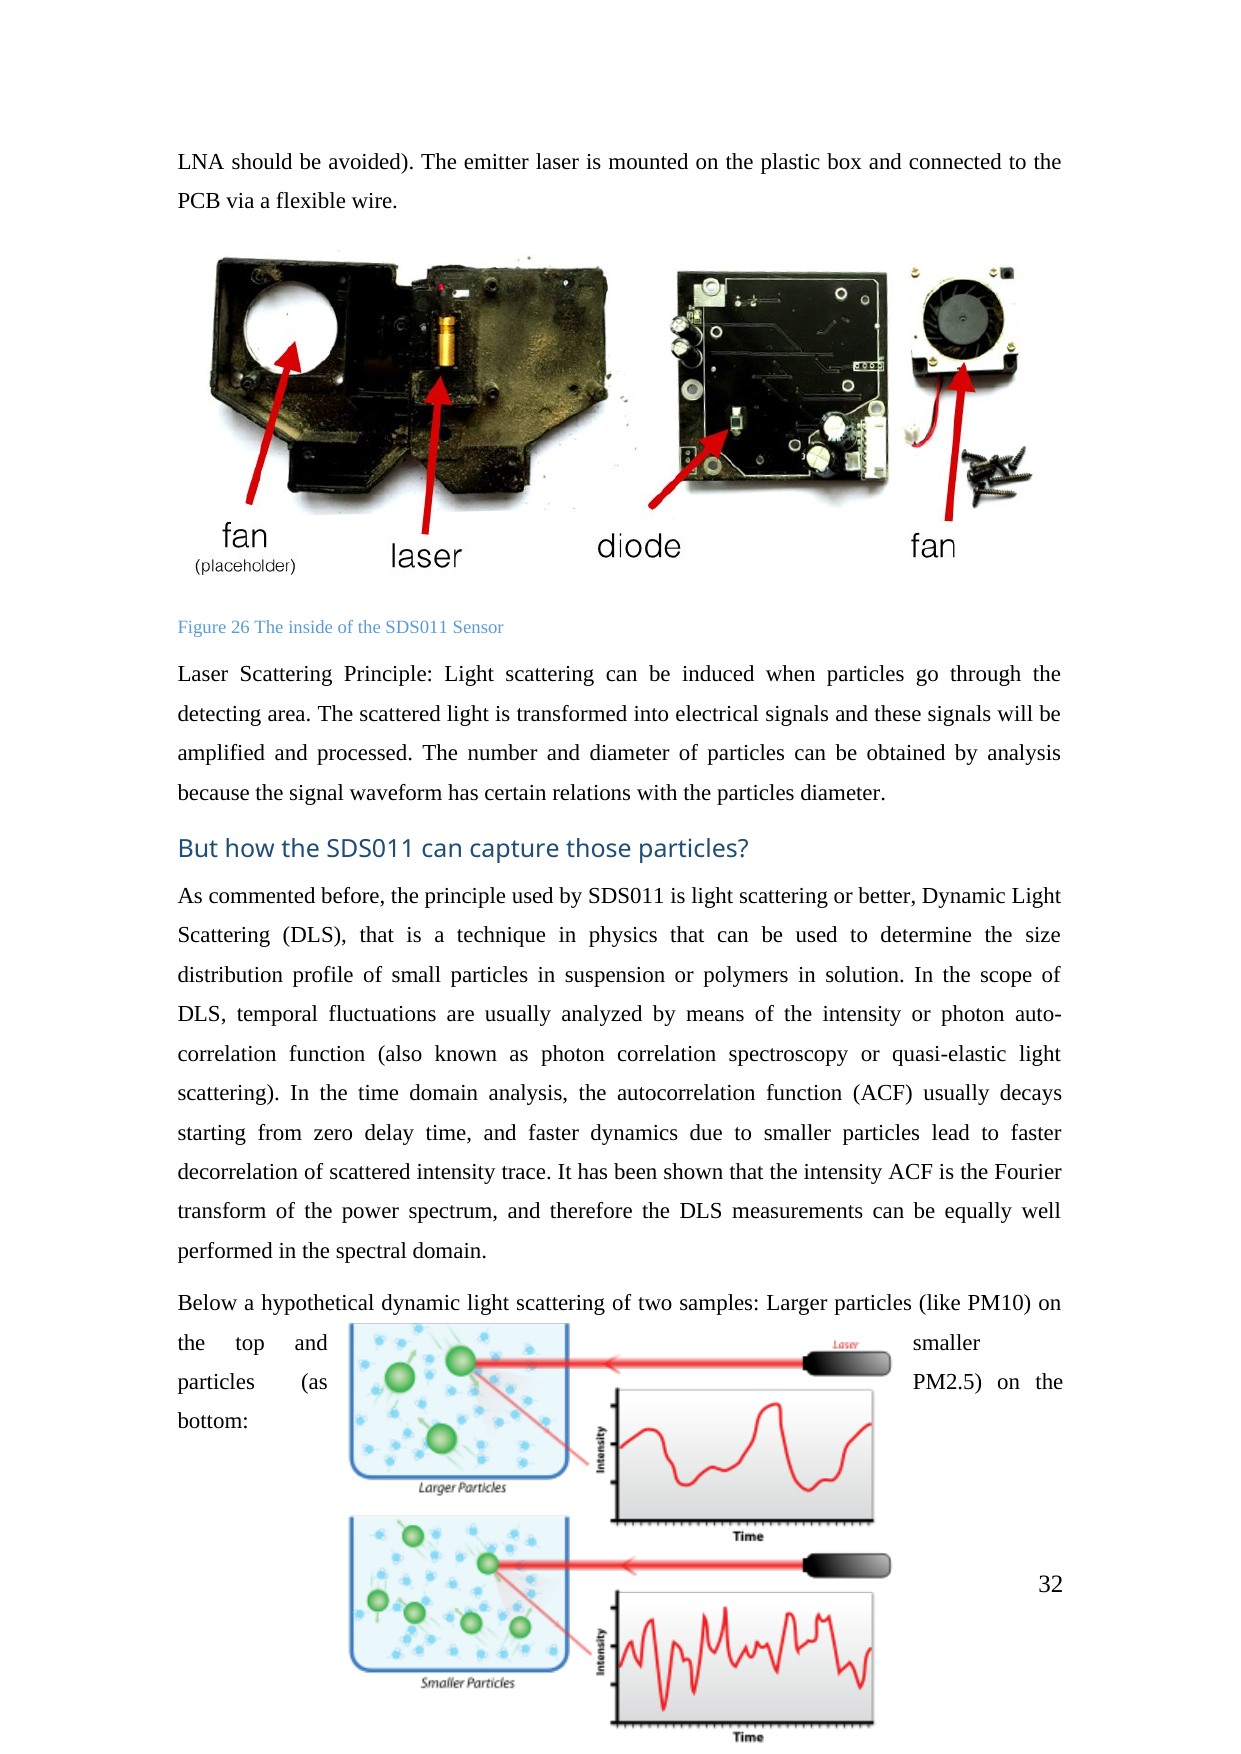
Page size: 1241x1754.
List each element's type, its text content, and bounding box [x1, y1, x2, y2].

text As commented before, the principle used by SDS011 is light scattering or better, Dynamic Light Scattering (DLS), that is a technique in physics that can be used to determine the size distribution profile of small particles in suspension or polymers in solution. In the scope of DLS, temporal fluctuations are usually analyzed by means of the intensity or photon auto-correlation function (also known as photon correlation spectroscopy or quasi-elastic light scattering). In the time domain analysis, the autocorrelation function (ACF) usually decays starting from zero delay time, and faster dynamics due to smaller particles lead to faster decorrelation of scattered intensity trace. It has been shown that the intensity ACF is the Fourier transform of the power spectrum, and therefore the DLS measurements can be equally well performed in the spectral domain. [177, 882, 1063, 1263]
text Figure 26 The inside of the SDS011 Sensor [177, 616, 1063, 637]
text Below a hypothetical dynamic light scattering of two samples: Larger particles (like PM10) on the top and smaller particles (as PM2.5) on the bottom: [177, 1289, 1063, 1434]
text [177, 148, 1063, 213]
picture [346, 1319, 894, 1754]
picture [177, 239, 1064, 589]
subtitle But how the SDS011 can capture those particles? [177, 831, 1063, 865]
text Laser Scattering Principle: Light scattering can be induced when particles go through the detecting area. The scattered light is transformed into electrical signals and these signals will be amplified and processed. The number and diameter of particles can be obtained by analysis because the signal waveform has certain relations with the particles diameter. [177, 660, 1063, 805]
